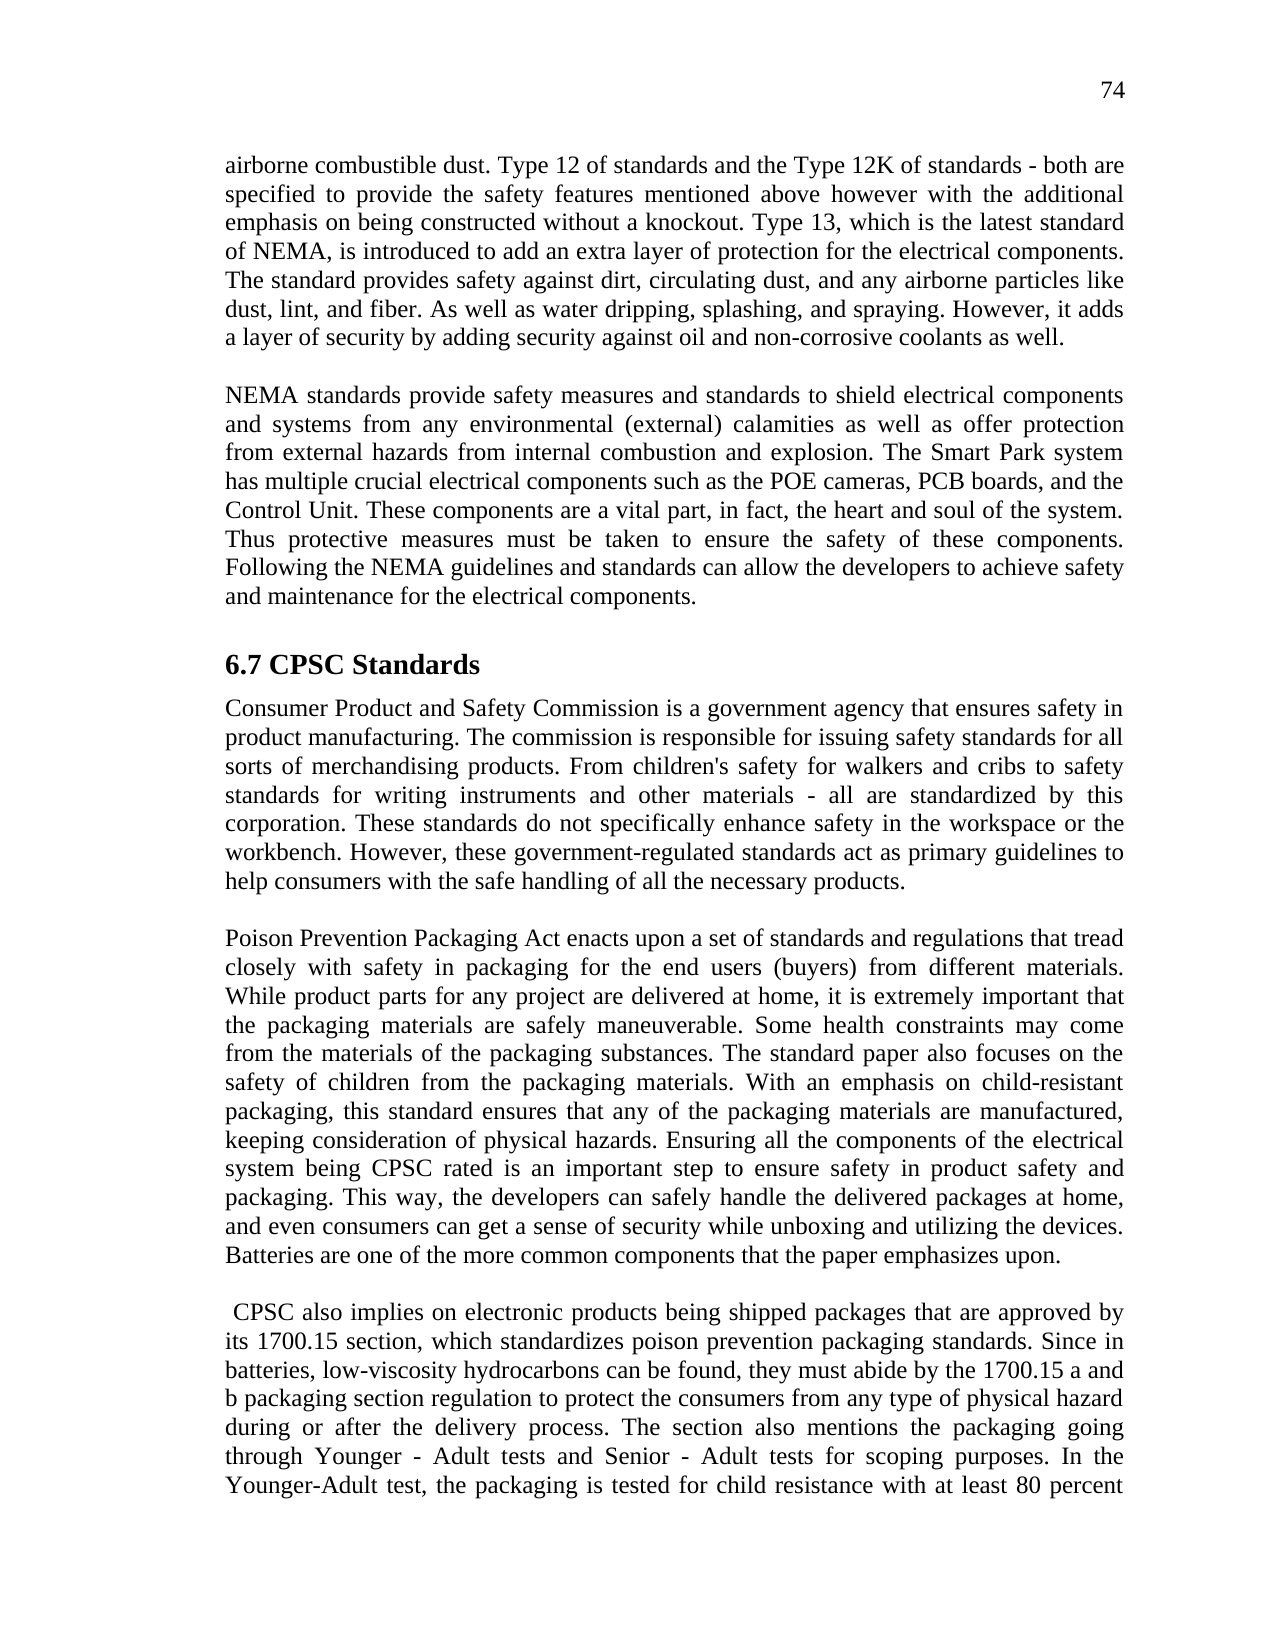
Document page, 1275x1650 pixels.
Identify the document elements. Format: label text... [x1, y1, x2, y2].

text Poison Prevention Packaging Act enacts upon a set of standards and regulations that tread closely with safety in packaging for the end users (buyers) from different materials. While product parts for any project are delivered at home, it is extremely important that the packaging materials are safely maneuverable. Some health constraints may come from the materials of the packaging substances. The standard paper also focuses on the safety of children from the packaging materials. With an emphasis on child-resistant packaging, this standard ensures that any of the packaging materials are manufactured, keeping consideration of physical hazards. Ensuring all the components of the electrical system being CPSC rated is an important step to ensure safety in product safety and packaging. This way, the developers can safely handle the delivered packages at home, and even consumers can get a sense of security while unboxing and utilizing the devices. Batteries are one of the more common components that the paper emphasizes upon. [225, 923, 1125, 1268]
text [225, 1297, 1125, 1498]
subtitle 6.7 CPSC Standards [225, 647, 1125, 681]
text Consumer Product and Safety Commission is a government agency that ensures safety in product manufacturing. The commission is responsible for issuing safety standards for all sorts of merchandising products. From children's safety for walkers and cribs to safety standards for writing instruments and other materials - all are standardized by this corporation. These standards do not specifically enhance safety in the workspace or the workbench. However, these government-regulated standards act as primary guidelines to help consumers with the safe handling of all the necessary products. [225, 693, 1125, 895]
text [225, 150, 1125, 351]
text NEMA standards provide safety measures and standards to shield electrical components and systems from any environmental (external) calamities as well as offer protection from external hazards from internal combustion and explosion. The Smart Park system has multiple crucial electrical components such as the POE cameras, PCB boards, and the Control Unit. These components are a vital part, in fact, the heart and soul of the system. Thus protective measures must be taken to ensure the safety of these components. Following the NEMA guidelines and standards can allow the developers to achieve safety and maintenance for the electrical components. [225, 380, 1125, 610]
